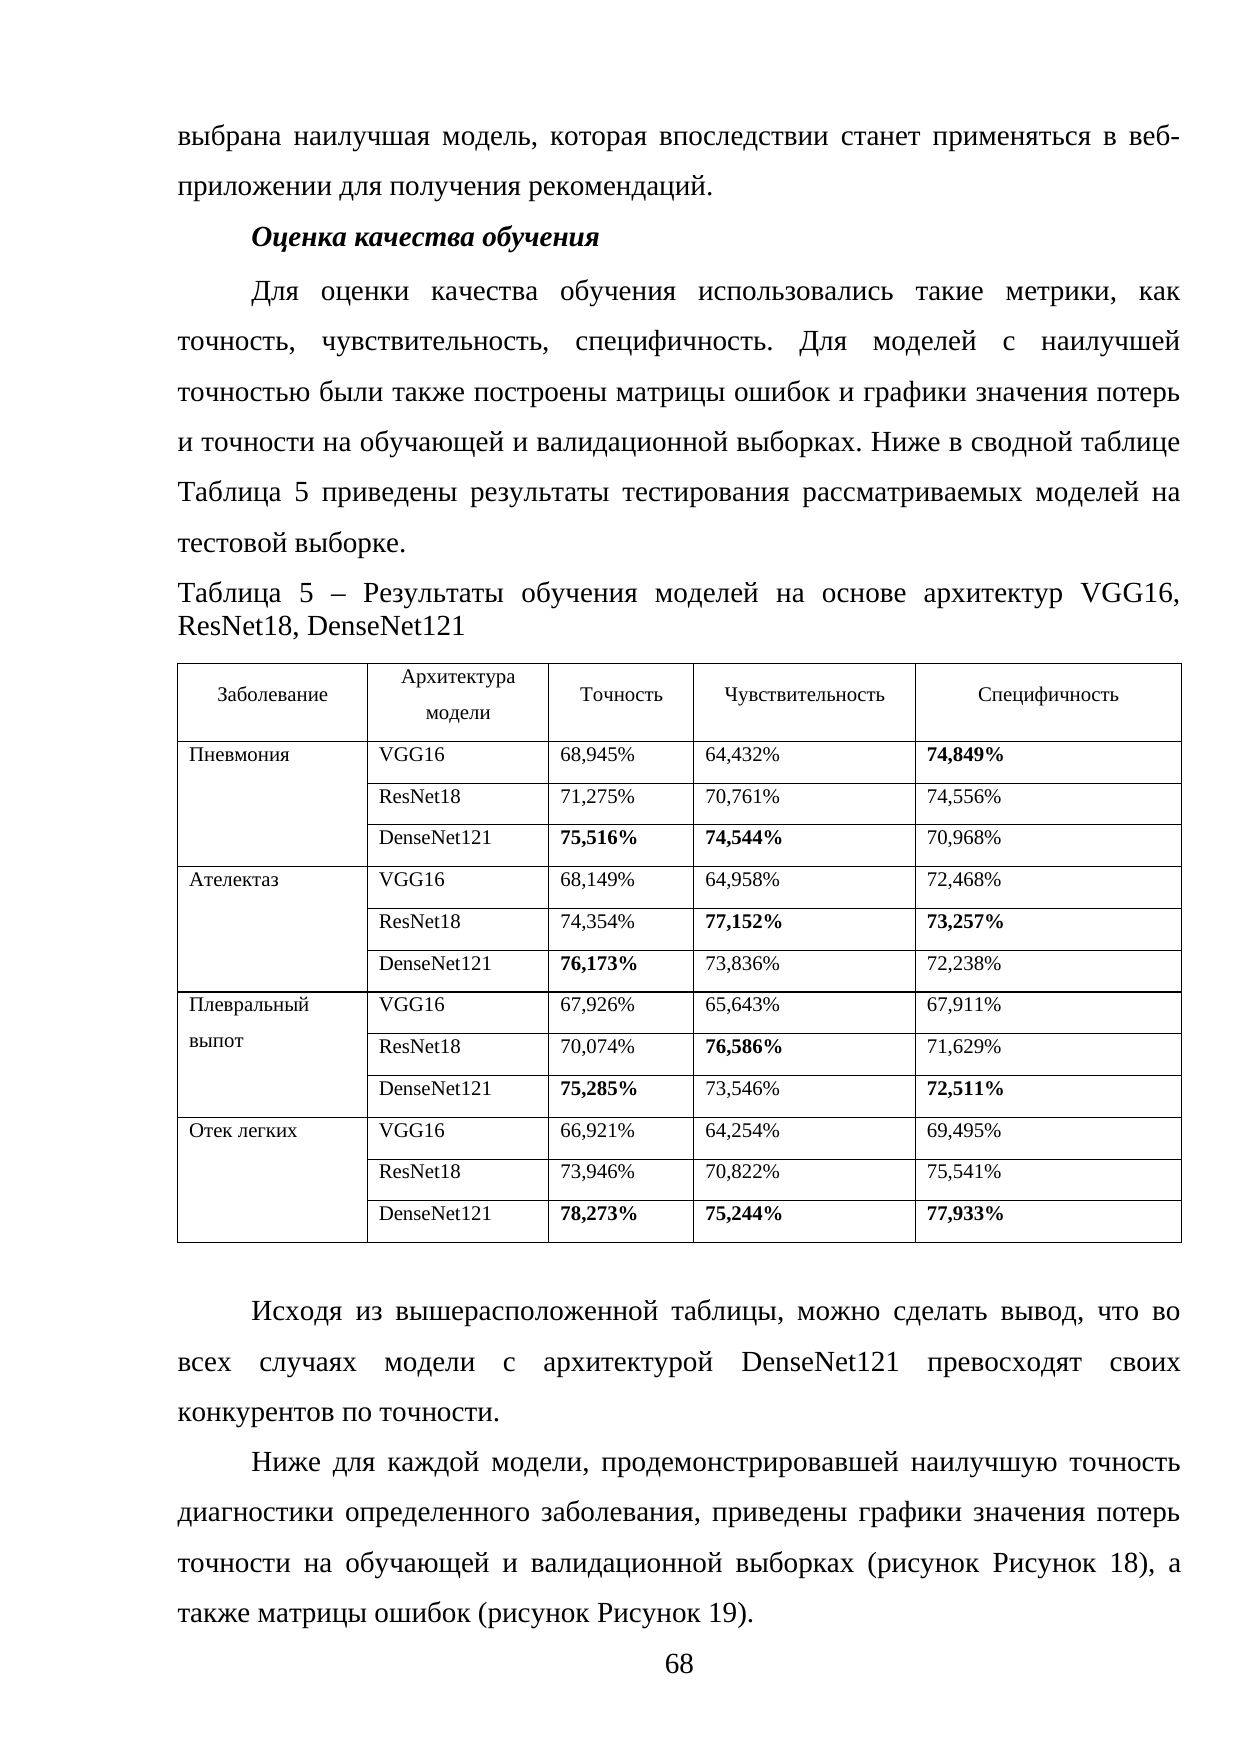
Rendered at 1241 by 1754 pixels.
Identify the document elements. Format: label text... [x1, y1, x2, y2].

text Оценка качества обучения [177, 219, 1181, 252]
table_cell 70,968% [916, 825, 1181, 866]
table_cell 74,544% [694, 825, 915, 866]
table_cell 72,511% [916, 1076, 1181, 1117]
table_cell 72,238% [916, 951, 1181, 991]
table_cell 66,921% [549, 1118, 693, 1158]
table_header Чувствительность [694, 664, 915, 741]
table_cell VGG16 [368, 867, 548, 908]
table_cell 67,926% [549, 993, 693, 1033]
table_header Заболевание [178, 664, 367, 741]
table_cell DenseNet121 [368, 1076, 548, 1117]
table_cell VGG16 [368, 742, 548, 782]
table_cell 73,257% [916, 909, 1181, 949]
table_cell 68,149% [549, 867, 693, 908]
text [177, 118, 1181, 202]
table_cell ResNet18 [368, 909, 548, 949]
table_cell 64,958% [694, 867, 915, 908]
table_cell VGG16 [368, 1118, 548, 1158]
table_cell 70,822% [694, 1160, 915, 1200]
table_header Точность [549, 664, 693, 741]
table_cell 74,849% [916, 742, 1181, 782]
table_cell 64,432% [694, 742, 915, 782]
table_cell 77,933% [916, 1201, 1181, 1242]
table_cell ResNet18 [368, 1034, 548, 1075]
table_cell 76,173% [549, 951, 693, 991]
table_cell 77,152% [694, 909, 915, 949]
table_cell 75,516% [549, 825, 693, 866]
table_cell 74,556% [916, 784, 1181, 824]
table_cell 67,911% [916, 993, 1181, 1033]
table_header Архитектура модели [368, 664, 548, 741]
table_header Специфичность [916, 664, 1181, 741]
table_cell 75,541% [916, 1160, 1181, 1200]
table_cell 73,546% [694, 1076, 915, 1117]
text Таблица 5 – Результаты обучения моделей на основе архитектур VGG16, ResNet18, DenseNet121 [177, 575, 1181, 642]
table_cell DenseNet121 [368, 825, 548, 866]
table_cell 64,254% [694, 1118, 915, 1158]
table_cell ResNet18 [368, 1160, 548, 1200]
table_cell 71,629% [916, 1034, 1181, 1075]
table_cell Отек легких [178, 1118, 367, 1242]
text Исходя из вышерасположенной таблицы, можно сделать вывод, что во всех случаях модели с архитектурой DenseNet121 превосходят своих конкурентов по точности. [177, 1293, 1181, 1427]
table_cell 69,495% [916, 1118, 1181, 1158]
table_cell 72,468% [916, 867, 1181, 908]
table_cell 70,761% [694, 784, 915, 824]
table_cell ResNet18 [368, 784, 548, 824]
table_cell 78,273% [549, 1201, 693, 1242]
table_cell 70,074% [549, 1034, 693, 1075]
table_cell 75,285% [549, 1076, 693, 1117]
table_cell 71,275% [549, 784, 693, 824]
table_cell Плевральный выпот [178, 993, 367, 1117]
table_cell VGG16 [368, 993, 548, 1033]
table_cell 76,586% [694, 1034, 915, 1075]
table_cell 65,643% [694, 993, 915, 1033]
table_cell 75,244% [694, 1201, 915, 1242]
text Для оценки качества обучения использовались такие метрики, как точность, чувствительность, специфичность. Для моделей с наилучшей точностью были также построены матрицы ошибок и графики значения потерь и точности на обучающей и валидационной выборках. Ниже в сводной таблице 5 приведены результаты тестирования рассматриваемых моделей на тестовой выборке. [177, 273, 1181, 558]
table_cell DenseNet121 [368, 1201, 548, 1242]
table_cell 68,945% [549, 742, 693, 782]
table_cell 73,836% [694, 951, 915, 991]
table_cell Пневмония [178, 742, 367, 866]
table_cell DenseNet121 [368, 951, 548, 991]
table_cell 73,946% [549, 1160, 693, 1200]
table_cell 74,354% [549, 909, 693, 949]
table_cell Ателектаз [178, 867, 367, 991]
